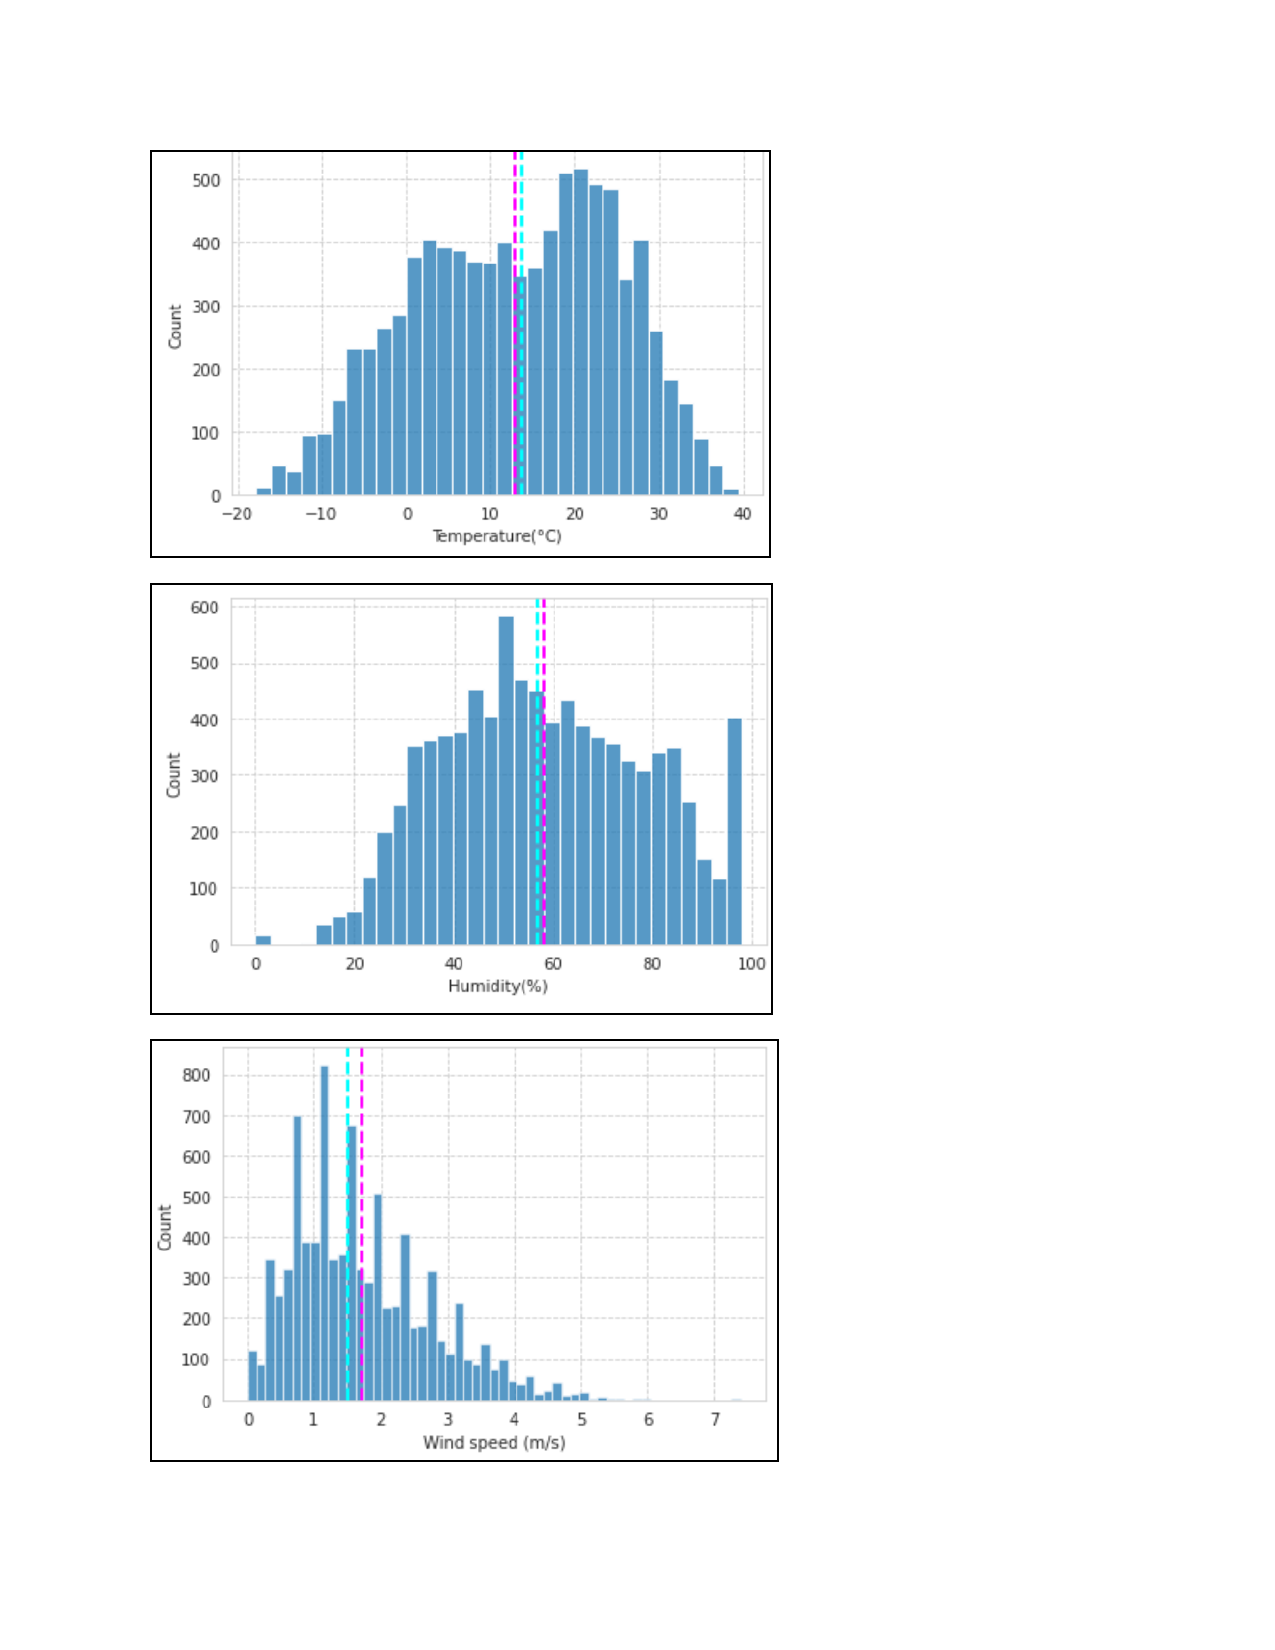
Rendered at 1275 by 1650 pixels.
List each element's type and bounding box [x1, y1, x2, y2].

picture [152, 585, 771, 1013]
picture [152, 152, 769, 556]
picture [152, 1041, 777, 1460]
